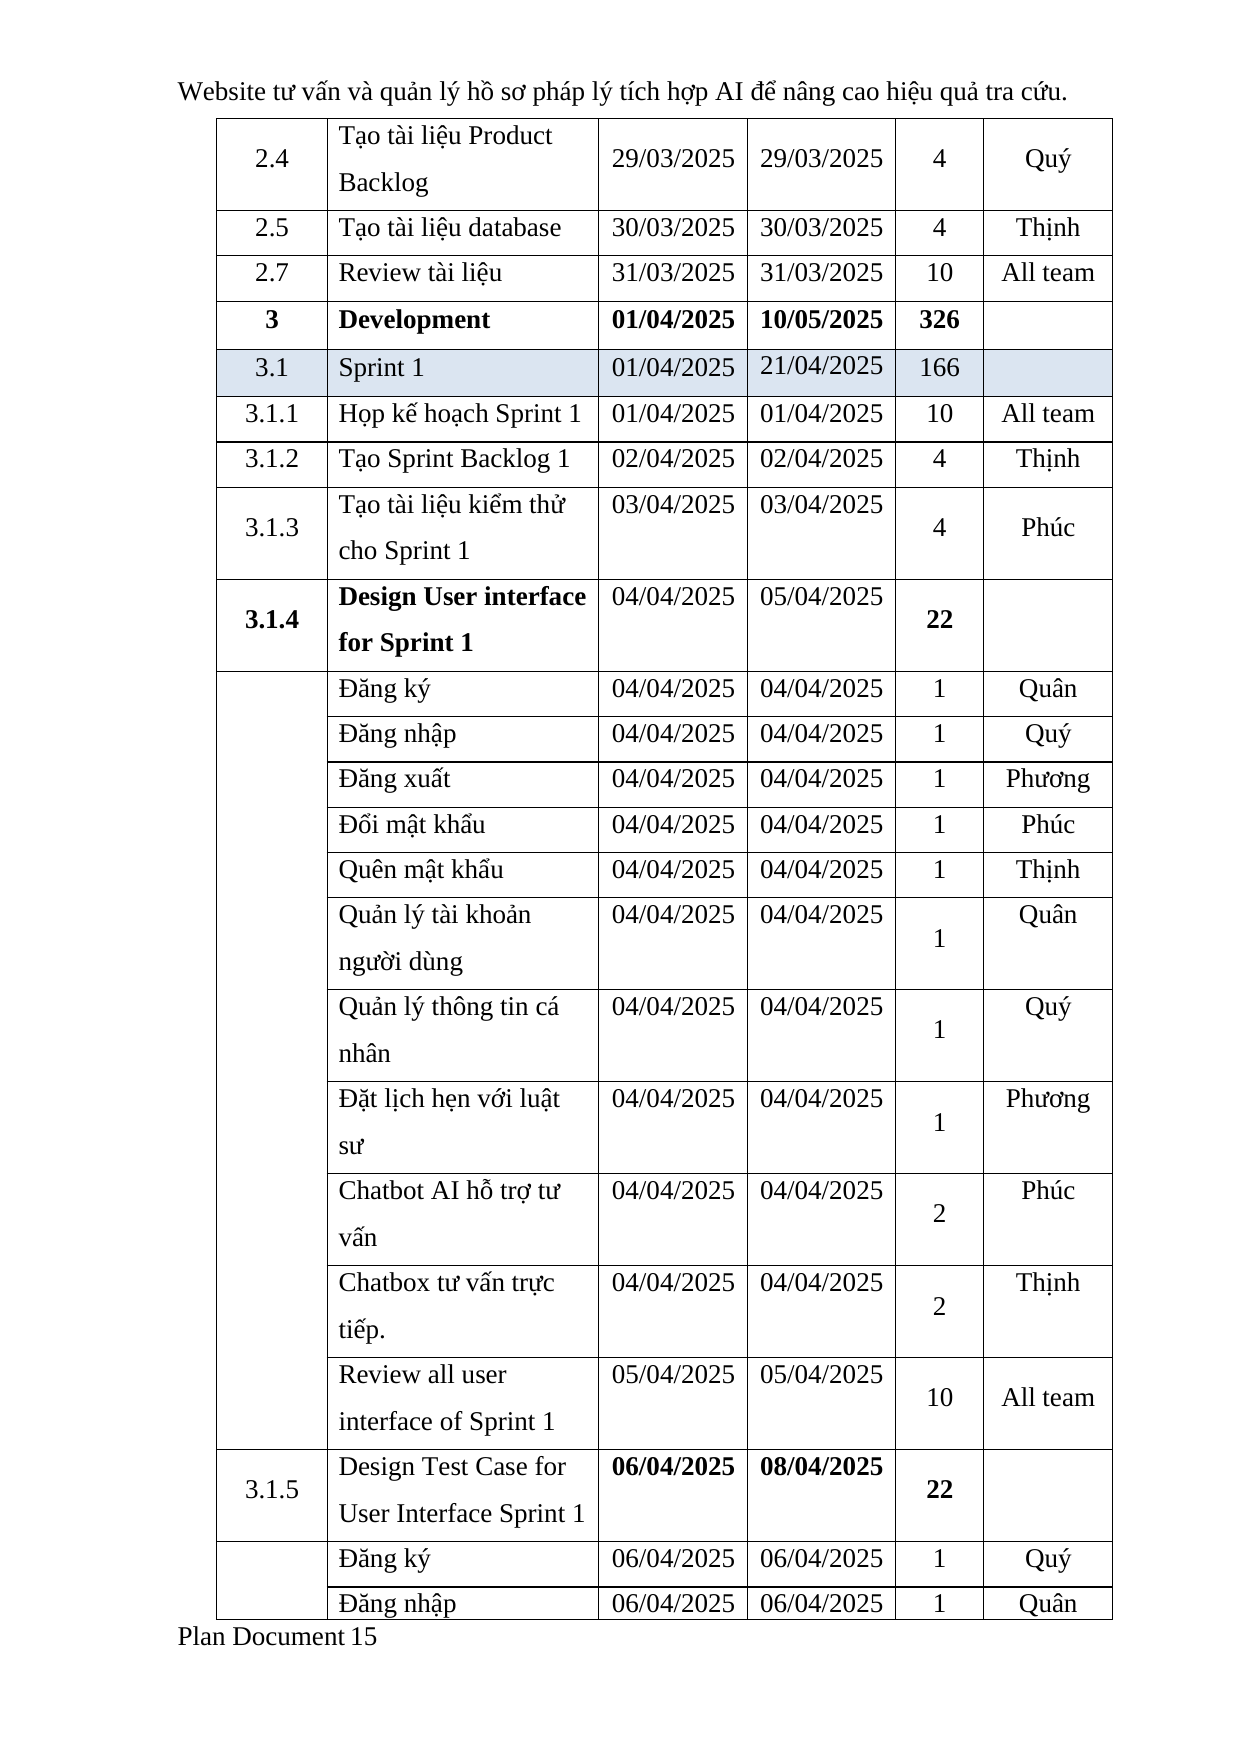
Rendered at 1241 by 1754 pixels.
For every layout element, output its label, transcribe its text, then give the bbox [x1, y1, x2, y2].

table_cell 3.1.1 [217, 397, 327, 441]
table_cell 3.1 [217, 350, 327, 396]
table_cell Đăng nhập [328, 717, 598, 761]
table_cell All team [984, 1358, 1112, 1449]
table_cell 2 [896, 1266, 983, 1357]
table_cell 4 [896, 119, 983, 210]
table_cell Quý [984, 990, 1112, 1081]
table_cell Review tài liệu [328, 256, 598, 301]
table_cell 2.4 [217, 119, 327, 210]
table_cell 04/04/2025 [748, 990, 895, 1081]
table_cell Tạo Sprint Backlog 1 [328, 443, 598, 487]
table_cell 04/04/2025 [748, 717, 895, 761]
table_cell Thịnh [984, 211, 1112, 255]
table_cell Design Test Case for User Interface Sprint 1 [328, 1450, 598, 1541]
table_cell Chatbox tư vấn trực tiếp. [328, 1266, 598, 1357]
table_cell 04/04/2025 [748, 672, 895, 716]
table_cell Quý [984, 1542, 1112, 1586]
table_cell 1 [896, 672, 983, 716]
table_cell 3.1.2 [217, 443, 327, 487]
table_cell 1 [896, 808, 983, 852]
table_cell Đăng nhập [328, 1588, 598, 1619]
table_cell 08/04/2025 [748, 1450, 895, 1541]
table_cell Phúc [984, 1174, 1112, 1265]
table_cell 3.1.5 [217, 1450, 327, 1541]
table_cell 04/04/2025 [599, 763, 747, 807]
table_cell 1 [896, 990, 983, 1081]
table_cell 02/04/2025 [599, 443, 747, 487]
table_cell Quên mật khẩu [328, 853, 598, 897]
table_cell 2 [896, 1174, 983, 1265]
table_cell Quân [984, 1588, 1112, 1619]
table_cell Chatbot AI hỗ trợ tư vấn [328, 1174, 598, 1265]
table_cell 04/04/2025 [599, 853, 747, 897]
table_cell 22 [896, 580, 983, 671]
table_cell Quý [984, 717, 1112, 761]
table_cell 4 [896, 443, 983, 487]
table_cell 03/04/2025 [599, 488, 747, 579]
table_cell Phương [984, 763, 1112, 807]
table_cell 04/04/2025 [748, 1266, 895, 1357]
table_cell Review all user interface of Sprint 1 [328, 1358, 598, 1449]
table_cell Đăng ký [328, 672, 598, 716]
table_cell Quản lý tài khoản người dùng [328, 898, 598, 989]
table_cell Phúc [984, 488, 1112, 579]
table_cell 06/04/2025 [748, 1542, 895, 1586]
table_cell 21/04/2025 [748, 350, 895, 396]
table_cell 22 [896, 1450, 983, 1541]
table_cell Tạo tài liệu Product Backlog [328, 119, 598, 210]
table_cell Quân [984, 672, 1112, 716]
table_cell 2.5 [217, 211, 327, 255]
table_cell 01/04/2025 [599, 397, 747, 441]
table_cell Đăng xuất [328, 763, 598, 807]
table_cell 10 [896, 397, 983, 441]
table_cell 30/03/2025 [599, 211, 747, 255]
table_cell [984, 350, 1112, 396]
table_cell 04/04/2025 [599, 580, 747, 671]
table_cell Đặt lịch hẹn với luật sư [328, 1082, 598, 1173]
table_cell Phúc [984, 808, 1112, 852]
table_cell 3 [217, 302, 327, 348]
table_cell 06/04/2025 [748, 1588, 895, 1619]
table_cell 04/04/2025 [748, 898, 895, 989]
table_cell [984, 580, 1112, 671]
table_cell 1 [896, 1542, 983, 1586]
table_cell 05/04/2025 [748, 580, 895, 671]
table_cell 01/04/2025 [748, 397, 895, 441]
table_cell 1 [896, 717, 983, 761]
table_cell Phương [984, 1082, 1112, 1173]
table_cell 04/04/2025 [599, 672, 747, 716]
table_cell 3.1.3 [217, 488, 327, 579]
table_cell 01/04/2025 [599, 350, 747, 396]
table_cell All team [984, 256, 1112, 301]
table_cell 326 [896, 302, 983, 348]
table_cell Đăng ký [328, 1542, 598, 1586]
table_cell 06/04/2025 [599, 1542, 747, 1586]
table_cell All team [984, 397, 1112, 441]
table_cell 06/04/2025 [599, 1450, 747, 1541]
table_cell 3.1.4 [217, 580, 327, 671]
table_cell 4 [896, 211, 983, 255]
table_cell Họp kế hoạch Sprint 1 [328, 397, 598, 441]
table_cell 04/04/2025 [748, 1174, 895, 1265]
table_cell Sprint 1 [328, 350, 598, 396]
table_cell 29/03/2025 [748, 119, 895, 210]
table_cell [217, 1542, 327, 1619]
table_cell 04/04/2025 [599, 1266, 747, 1357]
table_cell 30/03/2025 [748, 211, 895, 255]
table_cell Tạo tài liệu kiểm thử cho Sprint 1 [328, 488, 598, 579]
table_cell Thịnh [984, 1266, 1112, 1357]
table_cell 04/04/2025 [599, 1174, 747, 1265]
table_cell 04/04/2025 [599, 1082, 747, 1173]
table_cell 166 [896, 350, 983, 396]
table_cell Development [328, 302, 598, 348]
table_cell 01/04/2025 [599, 302, 747, 348]
table_cell 10 [896, 256, 983, 301]
table_cell Quân [984, 898, 1112, 989]
table_cell 10/05/2025 [748, 302, 895, 348]
table_cell 29/03/2025 [599, 119, 747, 210]
table_cell 1 [896, 1082, 983, 1173]
table_cell Đổi mật khẩu [328, 808, 598, 852]
table_cell 10 [896, 1358, 983, 1449]
table_cell Quản lý thông tin cá nhân [328, 990, 598, 1081]
table_cell [984, 302, 1112, 348]
table_cell 04/04/2025 [748, 808, 895, 852]
table_cell 04/04/2025 [599, 717, 747, 761]
table_cell Thịnh [984, 853, 1112, 897]
table_cell 1 [896, 853, 983, 897]
table_cell [217, 672, 327, 1449]
table_cell 31/03/2025 [599, 256, 747, 301]
table_cell 04/04/2025 [748, 763, 895, 807]
table_cell Quý [984, 119, 1112, 210]
table_cell 04/04/2025 [599, 808, 747, 852]
table_cell 04/04/2025 [748, 1082, 895, 1173]
table_cell 05/04/2025 [748, 1358, 895, 1449]
table_cell 04/04/2025 [599, 898, 747, 989]
table_cell 1 [896, 1588, 983, 1619]
table_cell 03/04/2025 [748, 488, 895, 579]
table_cell 06/04/2025 [599, 1588, 747, 1619]
table_cell 04/04/2025 [748, 853, 895, 897]
table_cell [984, 1450, 1112, 1541]
table_cell 2.7 [217, 256, 327, 301]
table_cell 02/04/2025 [748, 443, 895, 487]
table_cell 04/04/2025 [599, 990, 747, 1081]
table_cell 1 [896, 763, 983, 807]
table_cell Tạo tài liệu database [328, 211, 598, 255]
table_cell 05/04/2025 [599, 1358, 747, 1449]
table_cell Thịnh [984, 443, 1112, 487]
table_cell 4 [896, 488, 983, 579]
table_cell Design User interface for Sprint 1 [328, 580, 598, 671]
table_cell 1 [896, 898, 983, 989]
table_cell 31/03/2025 [748, 256, 895, 301]
